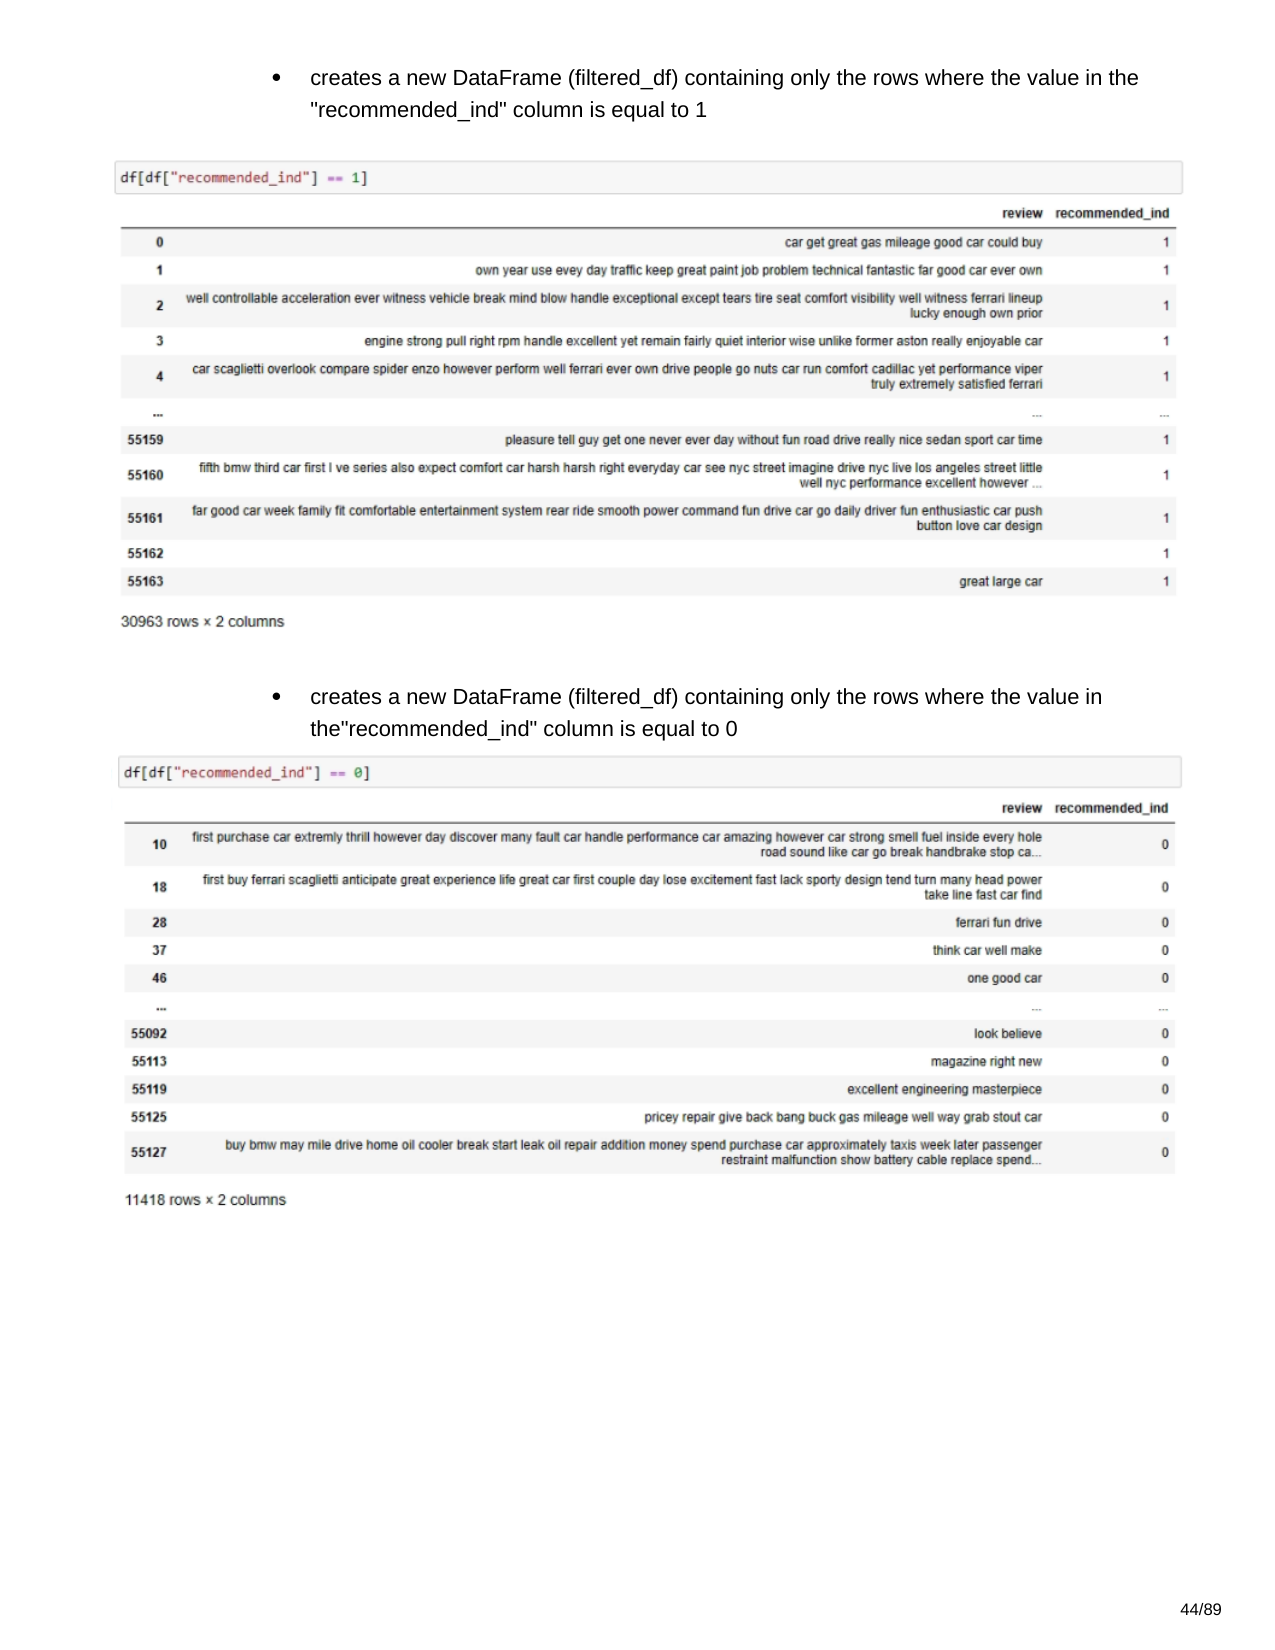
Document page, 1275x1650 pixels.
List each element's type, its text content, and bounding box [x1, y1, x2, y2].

list creates a new DataFrame (filtered_df) containing only the rows where the value in the"recommended_ind" column is equal to 0 [273, 684, 1169, 741]
list creates a new DataFrame (filtered_df) containing only the rows where the value in the "recommended_ind" column is equal to 1 [273, 65, 1169, 122]
picture [111, 157, 1187, 634]
picture [111, 747, 1187, 1216]
